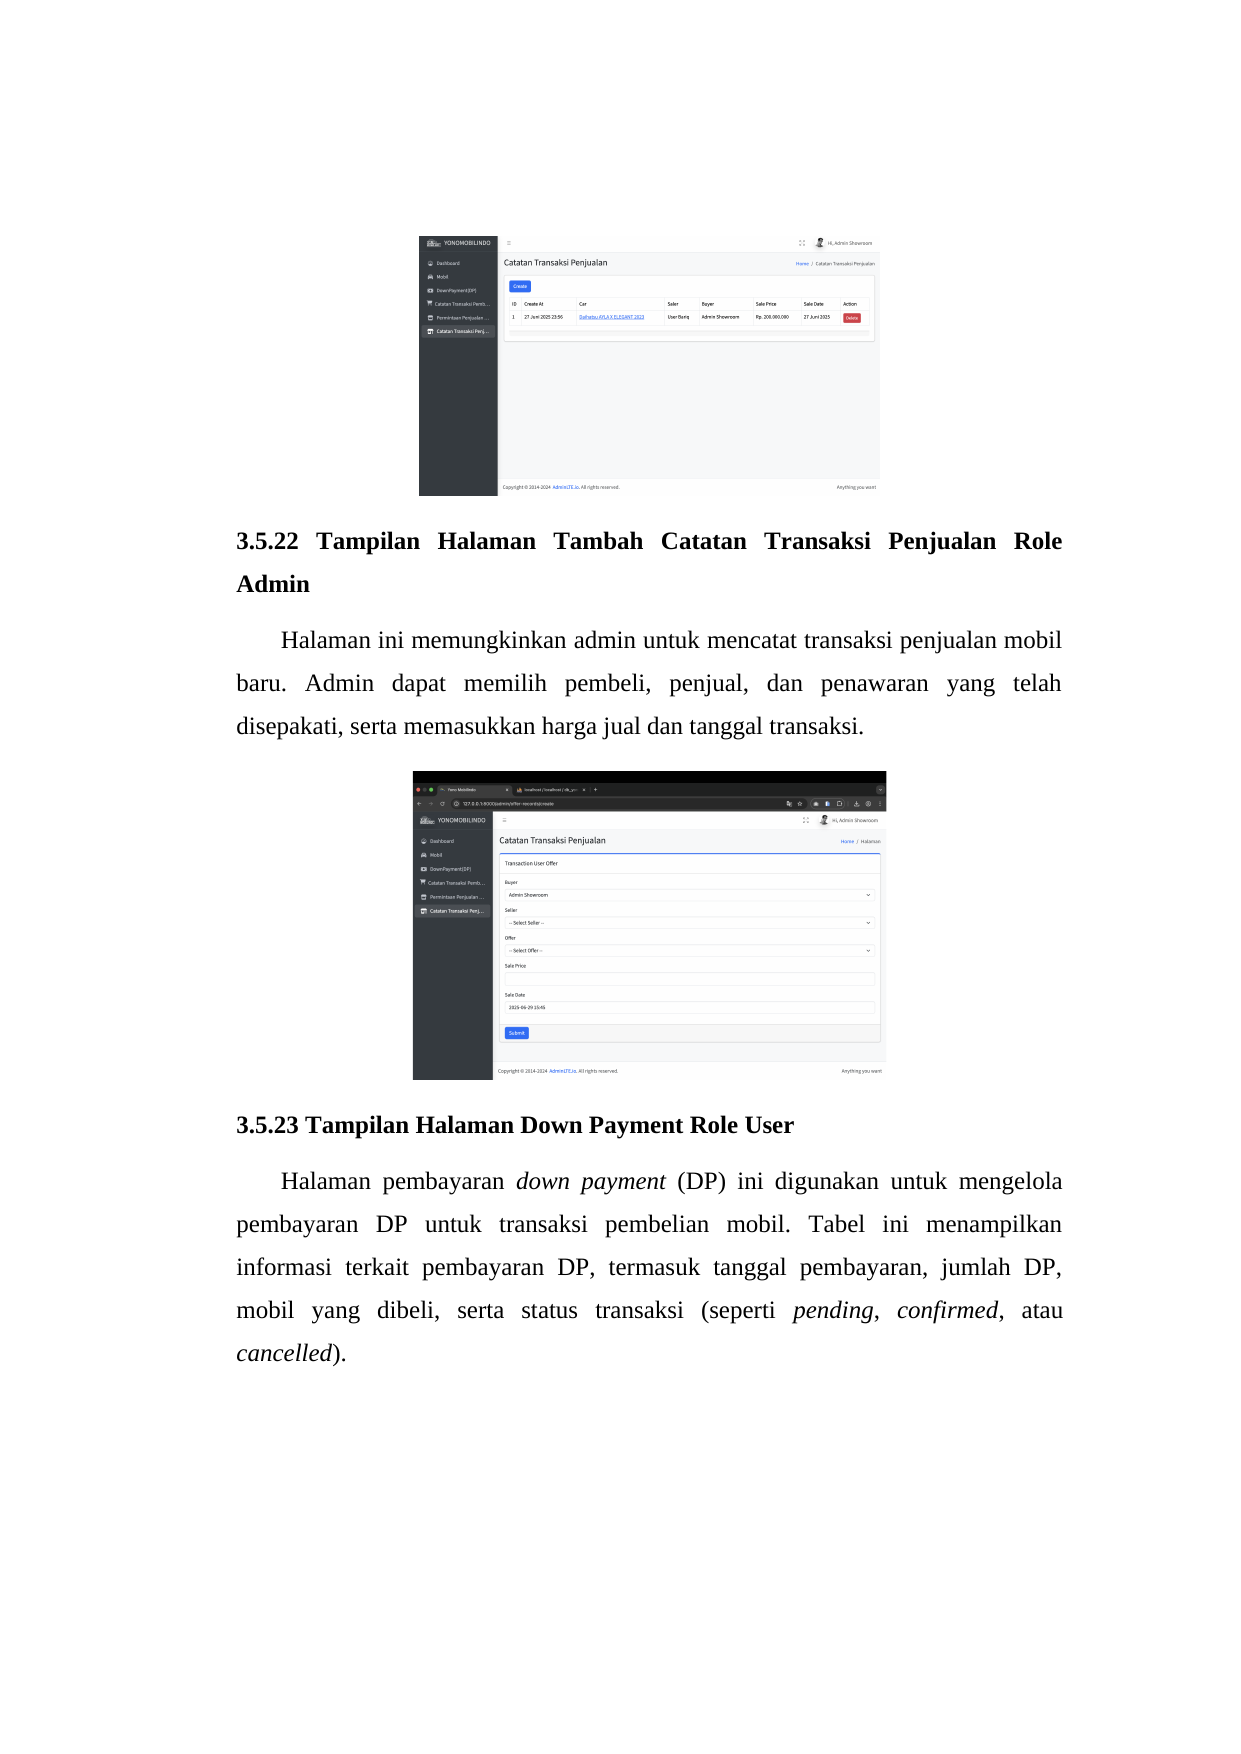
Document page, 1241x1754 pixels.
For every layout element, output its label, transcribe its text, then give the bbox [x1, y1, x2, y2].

picture [419, 236, 880, 496]
picture [412, 771, 887, 1080]
text Halaman ini memungkinkan admin untuk mencatat transaksi penjualan mobil baru. Admin dapat memilih pembeli, penjual, dan penawaran yang telah disepakati, serta memasukkan harga jual dan tanggal transaksi. [236, 625, 1063, 740]
subtitle 3.5.23 Tampilan Halaman Down Payment Role User [236, 1110, 1063, 1139]
subtitle 3.5.22 Tampilan Halaman Tambah Catatan Transaksi Penjualan Role Admin [236, 526, 1063, 598]
text Halaman pembayaran down payment (DP) ini digunakan untuk mengelola pembayaran DP untuk transaksi pembelian mobil. Tabel ini menampilkan informasi terkait pembayaran DP, termasuk tanggal pembayaran, jumlah DP, mobil yang dibeli, serta status transaksi (seperti pending, confirmed, atau cancelled). [236, 1166, 1063, 1367]
